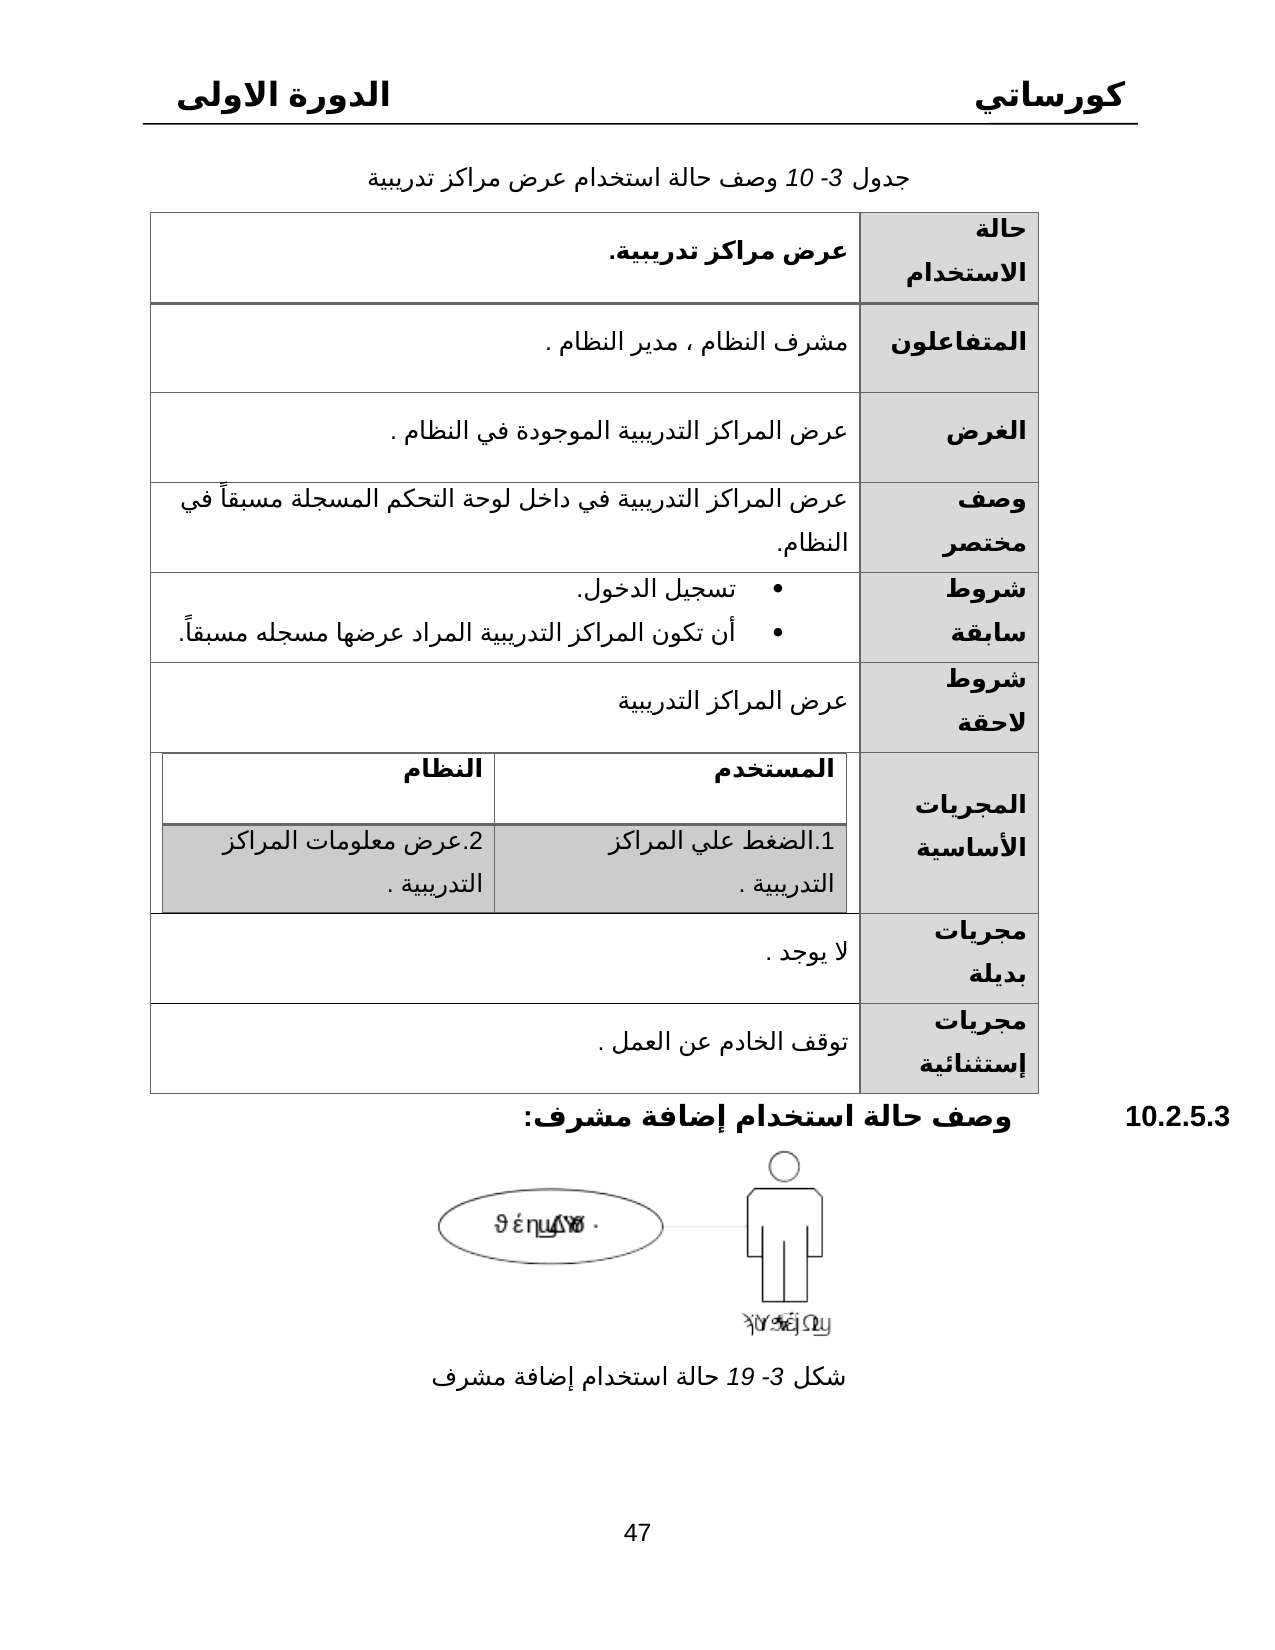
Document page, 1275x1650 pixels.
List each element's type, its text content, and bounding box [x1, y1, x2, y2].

table_cell المتفاعلون [861, 305, 1038, 392]
table_cell عرض المراكز التدريبية [151, 663, 859, 752]
subtitle وصف حالة استخدام إضافة مشرف: [150, 1098, 1125, 1132]
table_cell توقف الخادم عن العمل . [151, 1004, 859, 1093]
table_cell تسجيل الدخول. أن تكون المراكز التدريبية المراد عرضها مسجله مسبقاً. [151, 573, 859, 662]
table_cell مشرف النظام ، مدير النظام . [151, 305, 859, 392]
table_cell المجريات الأساسية [861, 753, 1038, 913]
table_cell شروط سابقة [861, 573, 1038, 662]
text شكل 3- 19 حالة استخدام إضافة مشرف [150, 1362, 1125, 1390]
table_cell عرض المراكز التدريبية في داخل لوحة التحكم المسجلة مسبقاً في النظام. [151, 483, 859, 572]
table_cell [495, 754, 846, 823]
table_cell [151, 753, 162, 913]
table_cell الغرض [861, 393, 1038, 482]
table_cell عرض المراكز التدريبية الموجودة في النظام . [151, 393, 859, 482]
table_header عرض مراكز تدريبية. [151, 213, 859, 302]
table_cell [847, 753, 859, 913]
table_cell [163, 754, 494, 823]
table_cell شروط لاحقة [861, 663, 1038, 752]
text جدول 3- 10 وصف حالة استخدام عرض مراكز تدريبية [150, 162, 1125, 191]
table_cell لا يوجد . [151, 914, 859, 1003]
table_cell وصف مختصر [861, 483, 1038, 572]
table_cell مجريات إستثنائية [861, 1004, 1038, 1093]
table_header حالة الاستخدام [861, 213, 1038, 302]
table_cell مجريات بديلة [861, 914, 1038, 1003]
